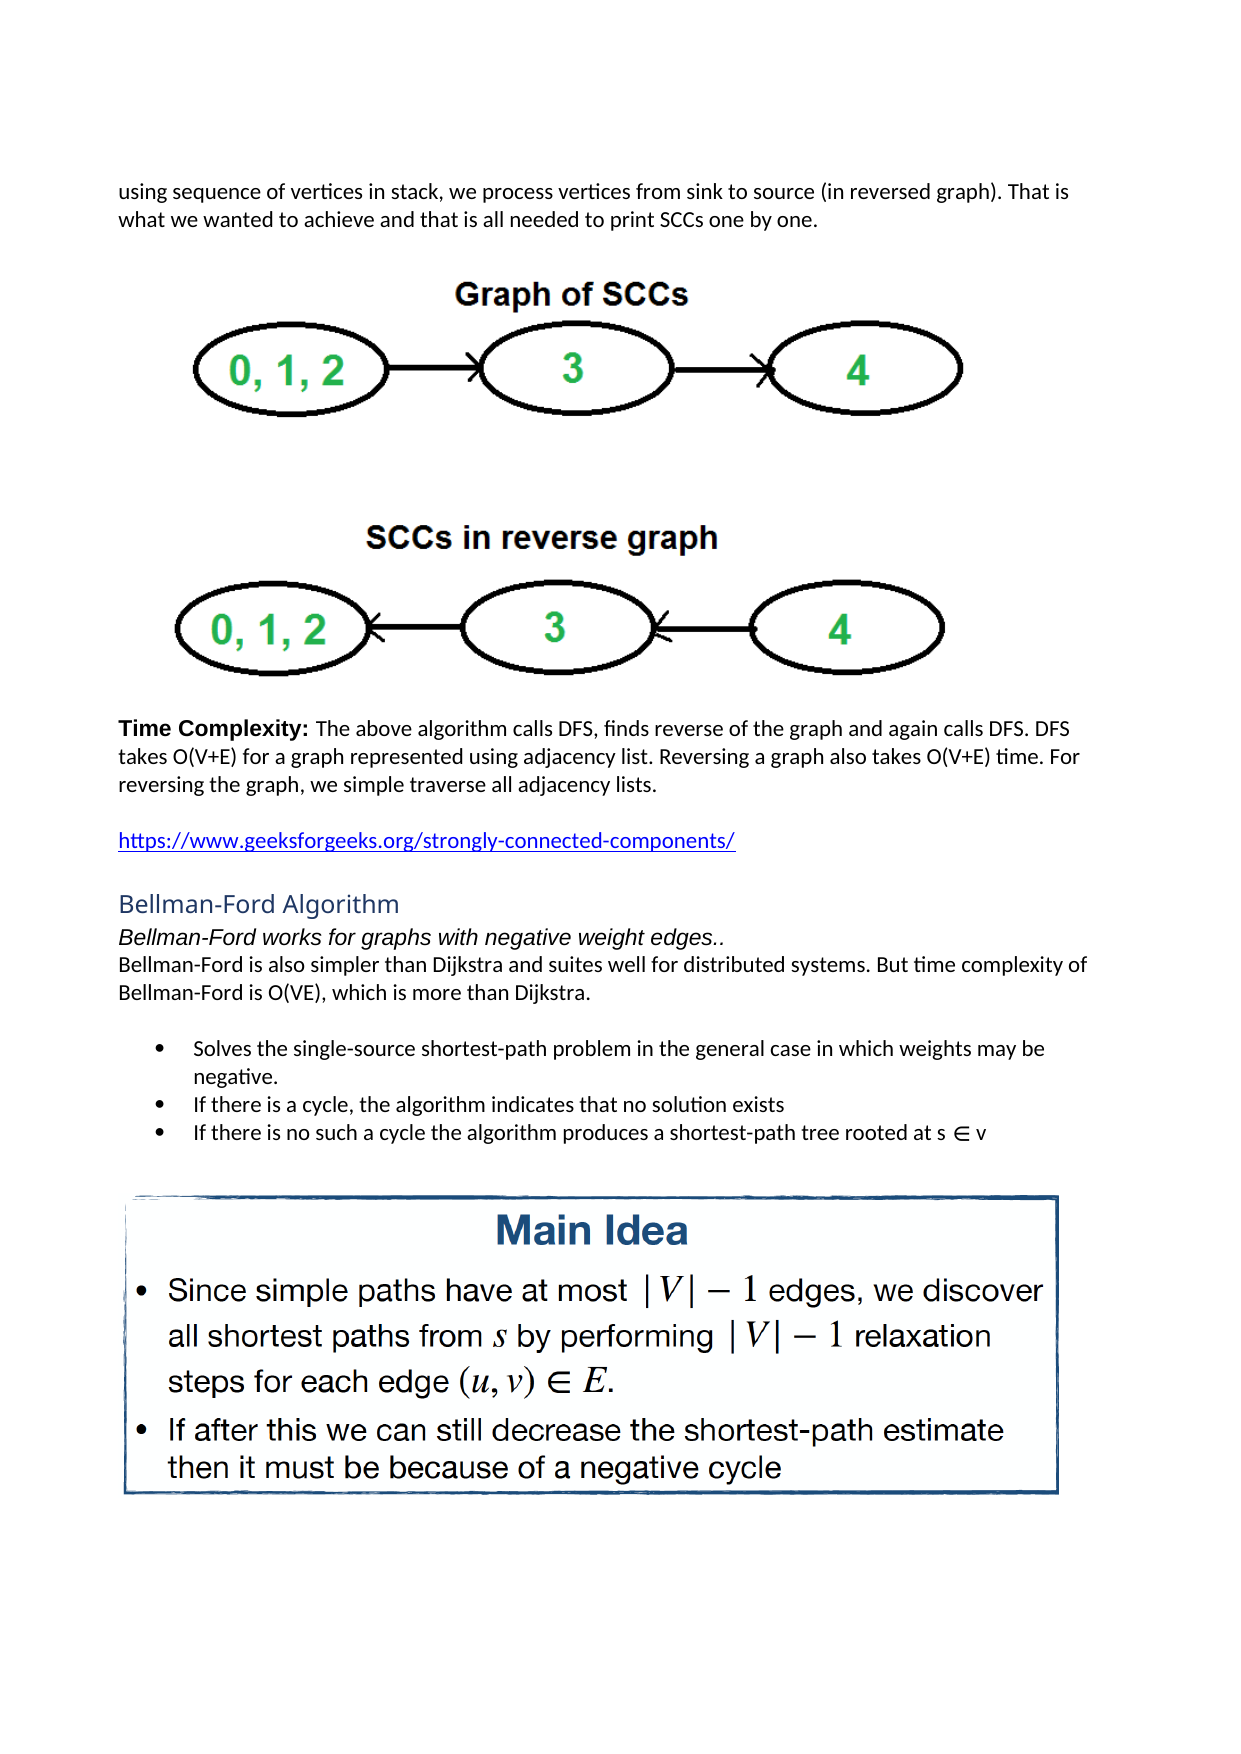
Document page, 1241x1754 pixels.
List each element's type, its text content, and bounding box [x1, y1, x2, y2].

text Time Complexity: The above algorithm calls DFS, finds reverse of the graph and again calls DFS. DFS takes O(V+E) for a graph represented using adjacency list. Reversing a graph also takes O(V+E) time. For reversing the graph, we simple traverse all adjacency lists. [118, 714, 1122, 798]
picture [118, 1193, 1059, 1498]
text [118, 177, 1122, 233]
list If there is a cycle, the algorithm indicates that no solution exists [156, 1090, 1122, 1118]
subtitle Bellman-Ford Algorithm [118, 887, 1122, 921]
picture [118, 233, 978, 715]
text Bellman-Ford is also simpler than Dijkstra and suites well for distributed systems. But time complexity of Bellman-Ford is O(VE), which is more than Dijkstra. [118, 950, 1122, 1006]
list If there is no such a cycle the algorithm produces a shortest-path tree rooted at s ∈ v [156, 1118, 1122, 1146]
text Bellman-Ford works for graphs with negative weight edges.. [118, 923, 1122, 950]
text https://www.geeksforgeeks.org/strongly-connected-components/ [118, 827, 1122, 854]
list Solves the single-source shortest-path problem in the general case in which weights may be negative. [156, 1034, 1122, 1090]
